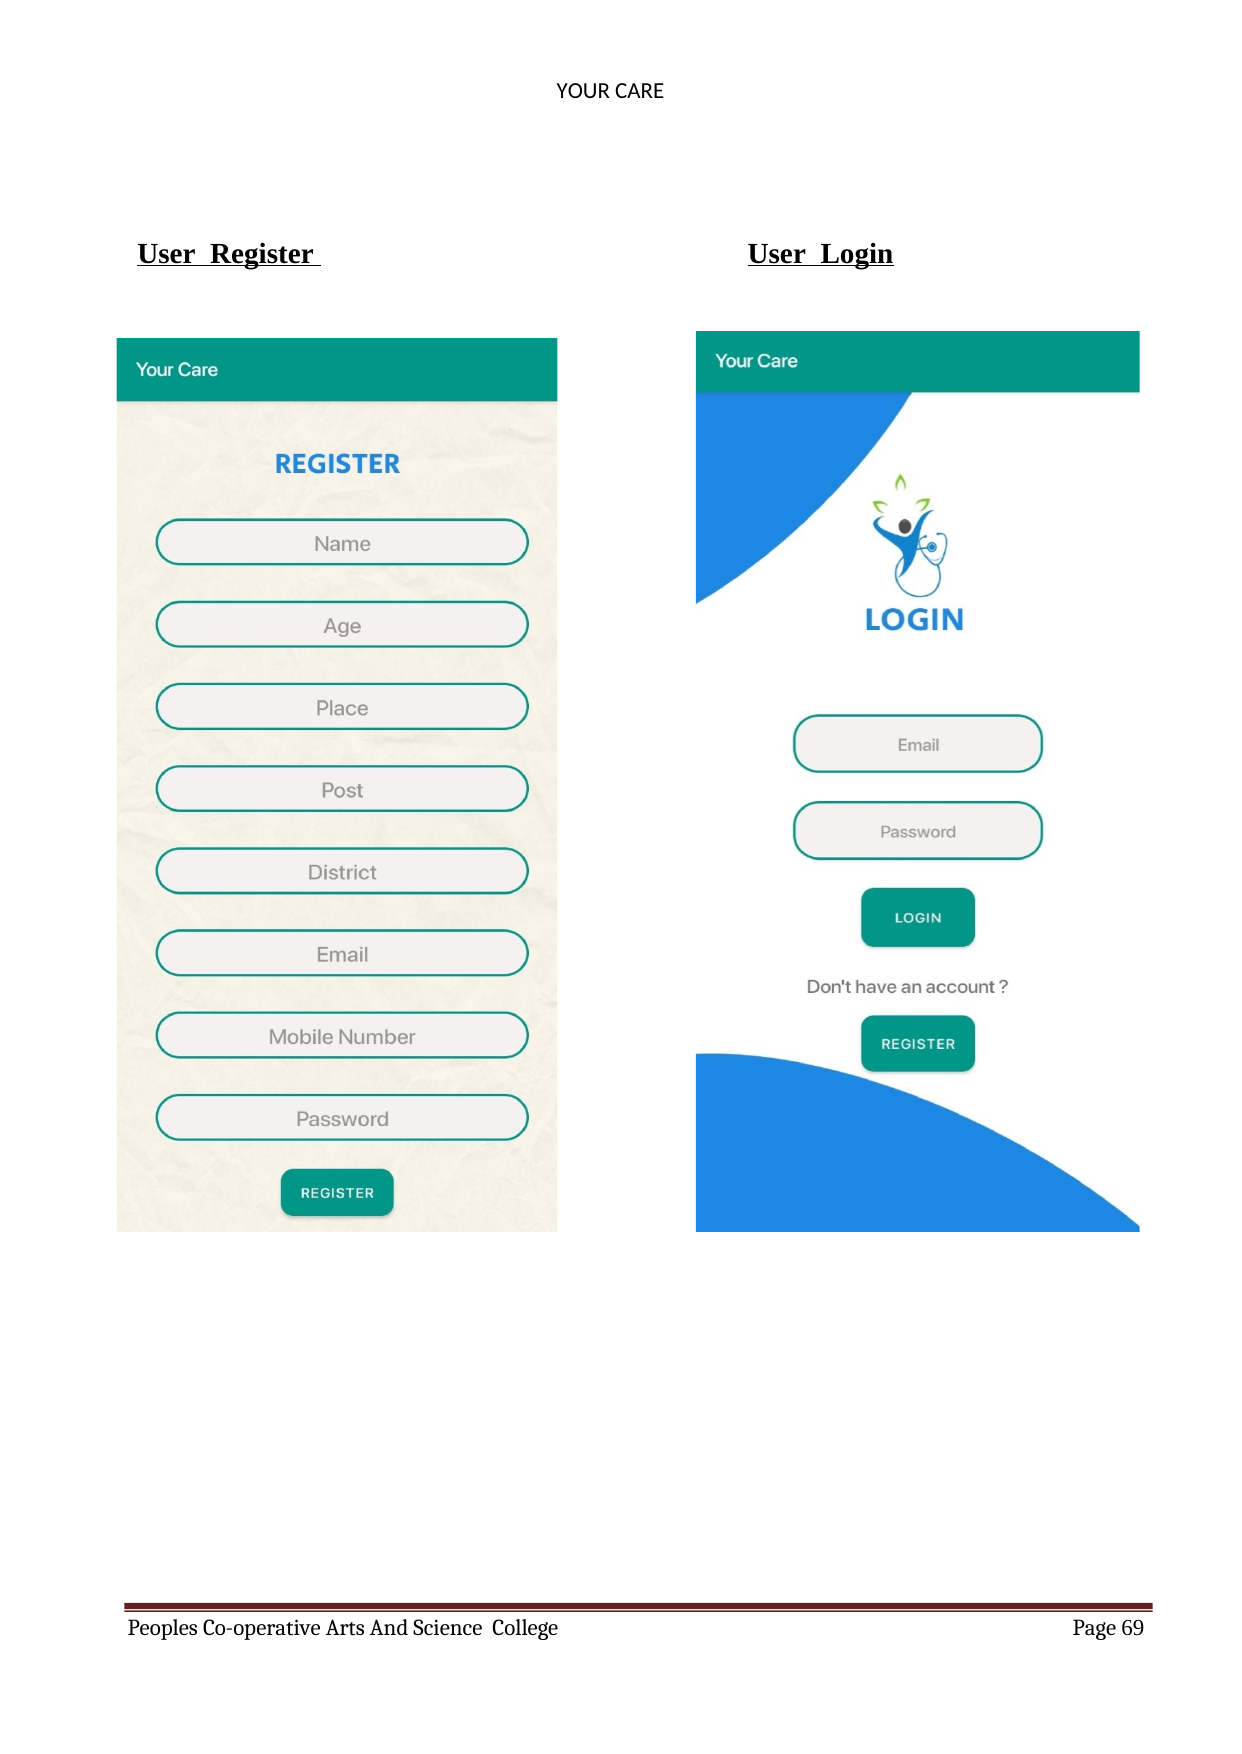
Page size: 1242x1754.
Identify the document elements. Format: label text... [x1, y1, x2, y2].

subtitle User Register User Login [117, 236, 1196, 269]
picture [695, 331, 1140, 1232]
picture [116, 338, 558, 1232]
